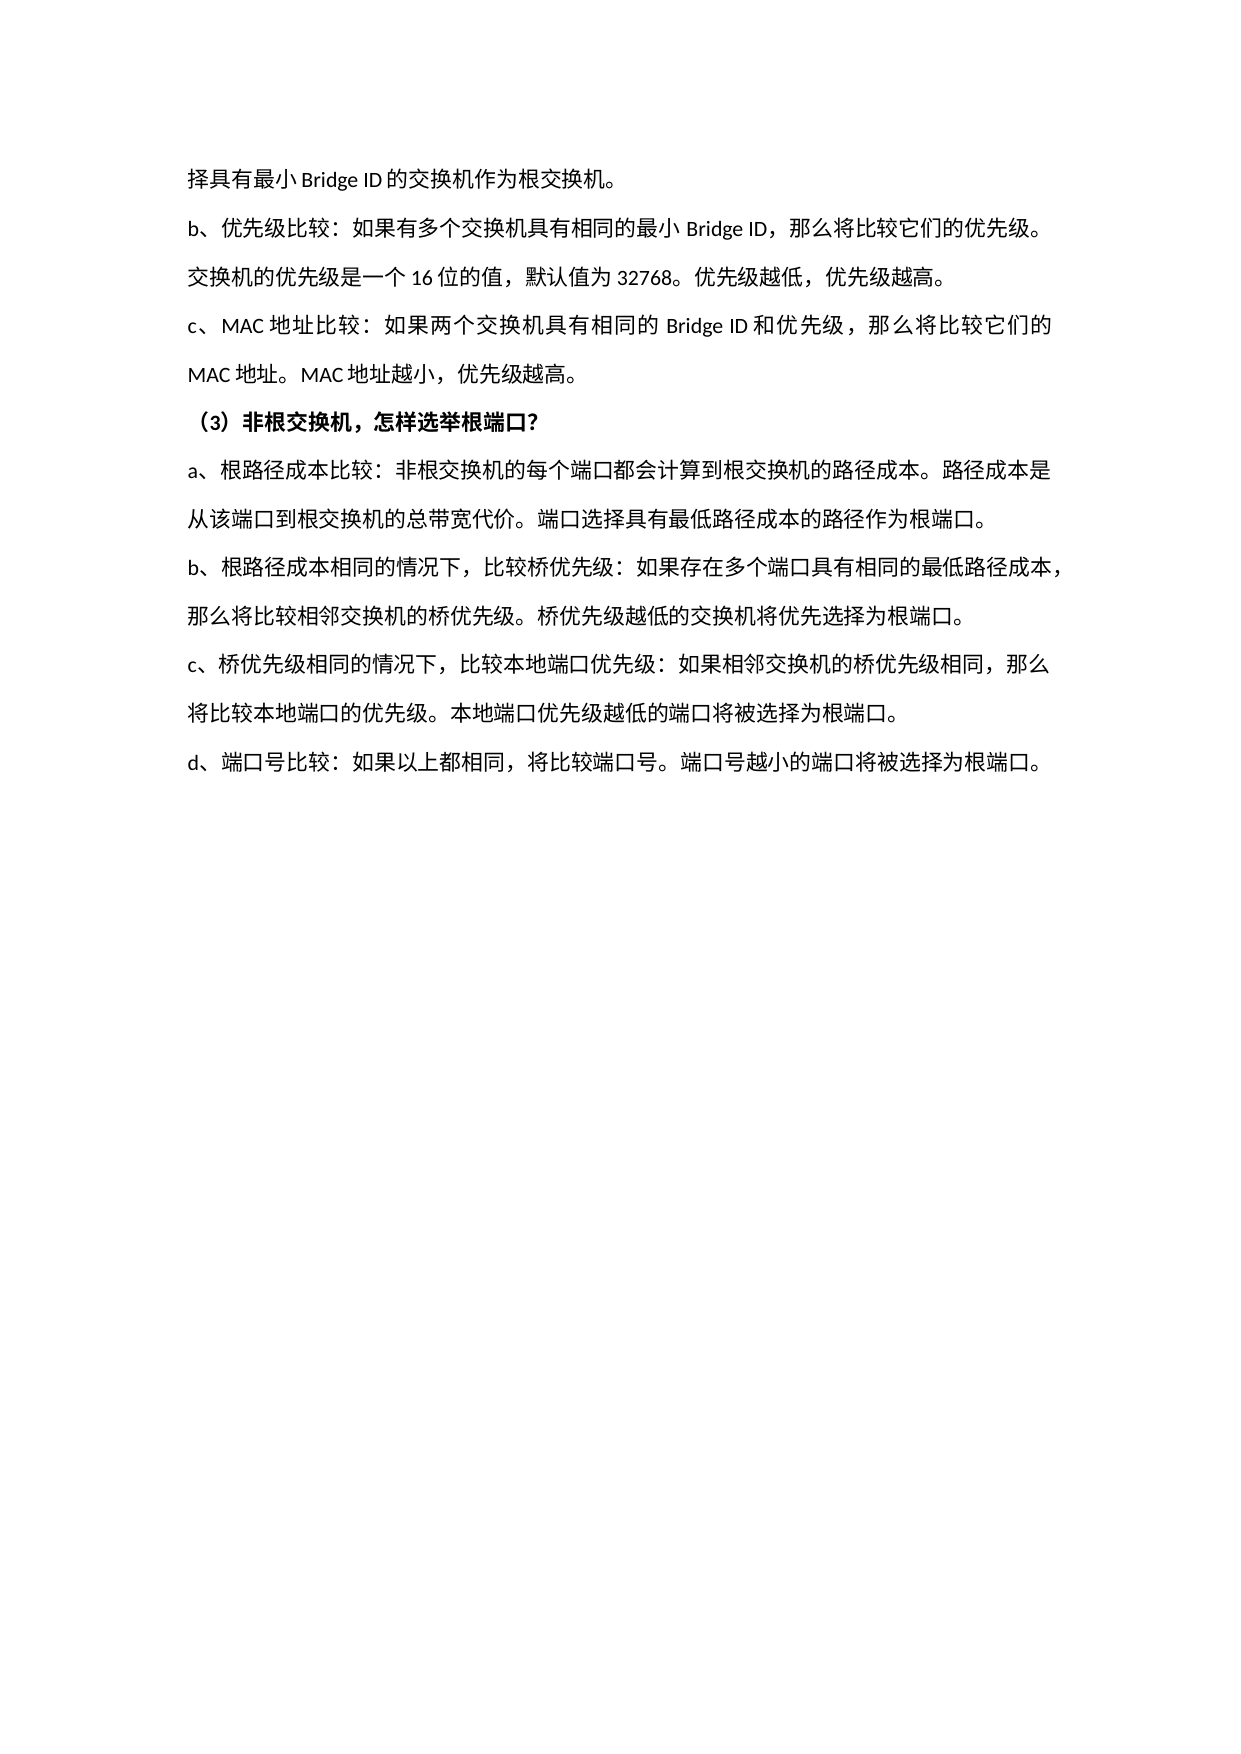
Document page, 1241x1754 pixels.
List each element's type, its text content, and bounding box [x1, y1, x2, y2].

text d、端口号比较：如果以上都相同，将比较端口号。端口号越小的端口将被选择为根端口。 [187, 744, 1053, 777]
text c、桥优先级相同的情况下，比较本地端口优先级：如果相邻交换机的桥优先级相同，那么将比较本地端口的优先级。本地端口优先级越低的端口将被选择为根端口。 [187, 647, 1053, 728]
text a、根路径成本比较：非根交换机的每个端口都会计算到根交换机的路径成本。路径成本是从该端口到根交换机的总带宽代价。端口选择具有最低路径成本的路径作为根端口。 [187, 453, 1053, 534]
text c、MAC地址比较：如果两个交换机具有相同的Bridge ID和优先级，那么将比较它们的MAC地址。MAC地址越小，优先级越高。 [187, 307, 1053, 389]
text （3）非根交换机，怎样选举根端口？ [187, 404, 1053, 437]
text b、优先级比较：如果有多个交换机具有相同的最小Bridge ID，那么将比较它们的优先级。交换机的优先级是一个16位的值，默认值为32768。优先级越低，优先级越高。 [187, 210, 1053, 292]
text b、根路径成本相同的情况下，比较桥优先级：如果存在多个端口具有相同的最低路径成本，那么将比较相邻交换机的桥优先级。桥优先级越低的交换机将优先选择为根端口。 [187, 550, 1053, 631]
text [187, 162, 1053, 194]
